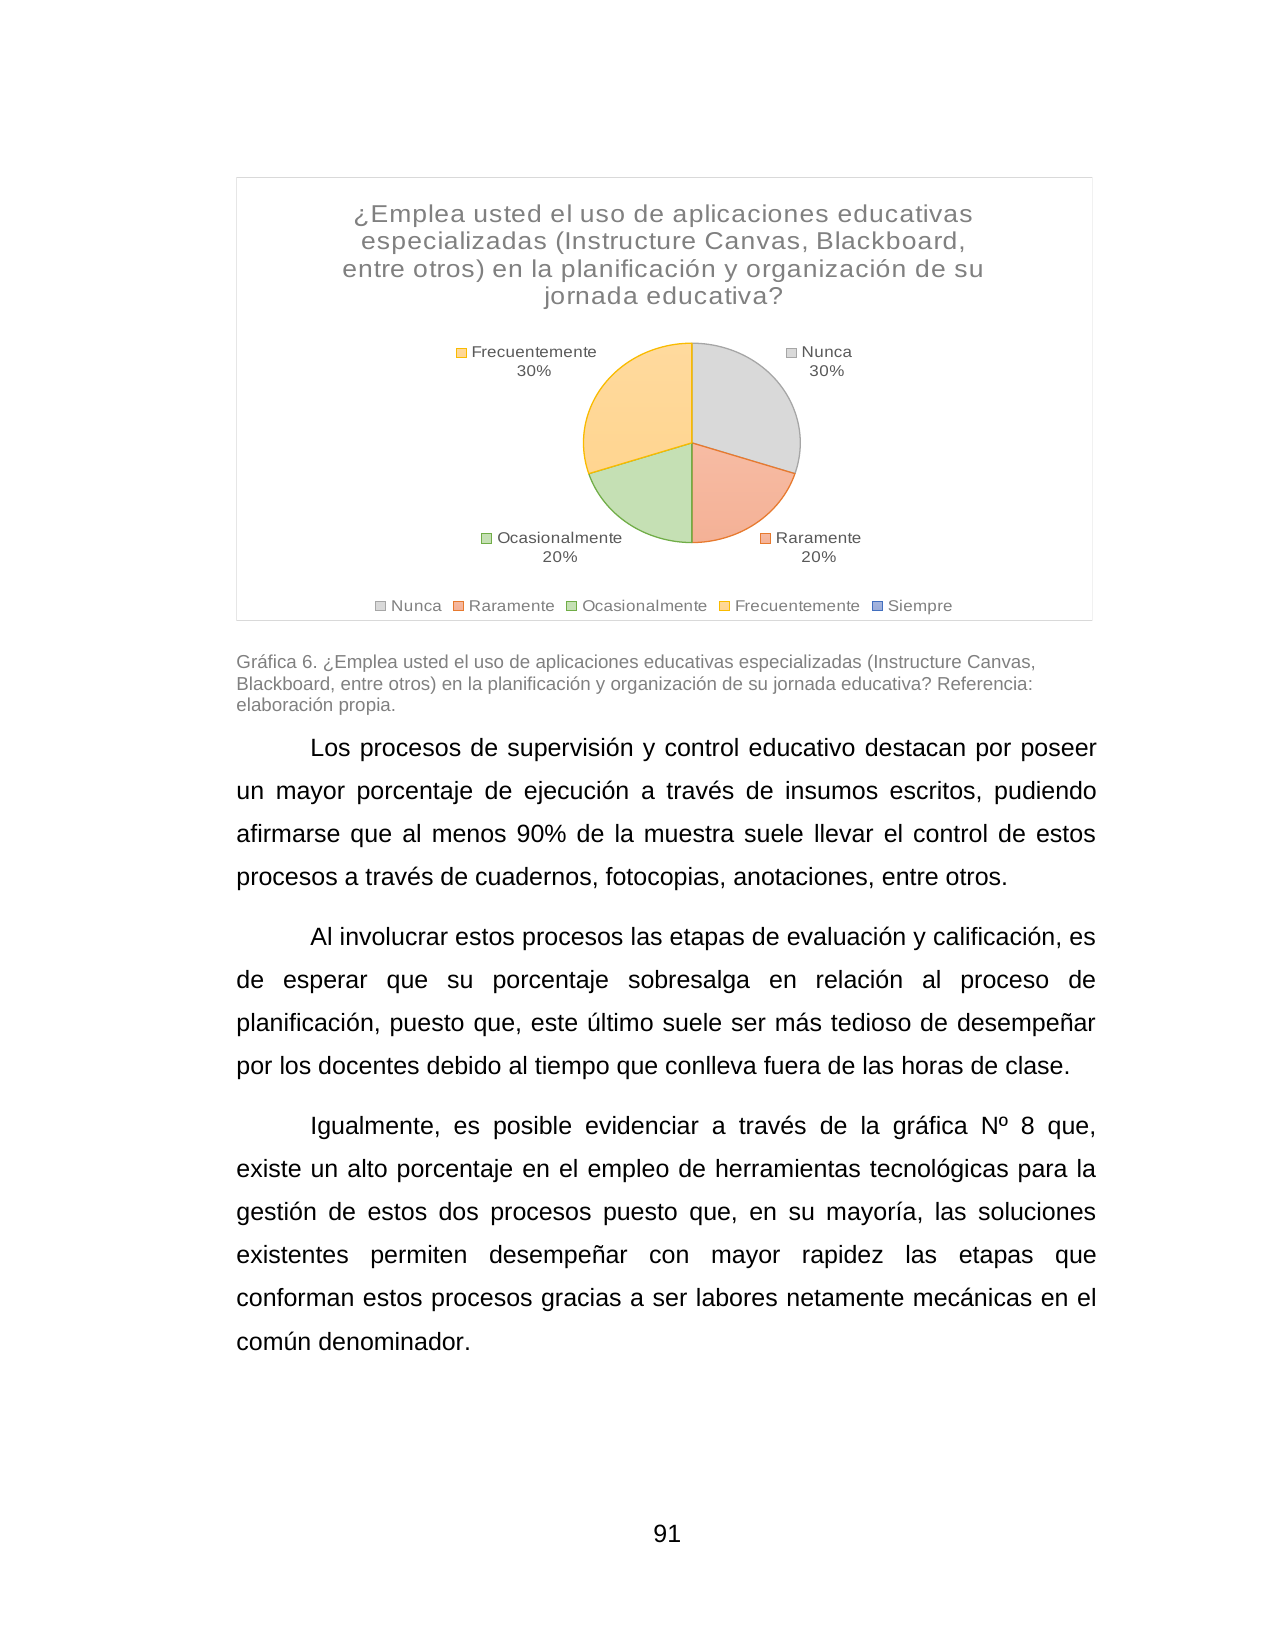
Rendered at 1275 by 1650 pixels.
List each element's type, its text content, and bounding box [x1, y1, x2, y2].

text Gráfica 6. ¿Emplea usted el uso de aplicaciones educativas especializadas (Instructure Canvas, Blackboard, entre otros) en la planificación y organización de su jornada educativa? Referencia: elaboración propia. [236, 651, 1098, 716]
text Igualmente, es posible evidenciar a través de la gráfica Nº 8 que, existe un alto porcentaje en el empleo de herramientas tecnológicas para la gestión de estos dos procesos puesto que, en su mayoría, las soluciones existentes permiten desempeñar con mayor rapidez las etapas que conforman estos procesos gracias a ser labores netamente mecánicas en el común denominador. [236, 1111, 1098, 1355]
text Los procesos de supervisión y control educativo destacan por poseer un mayor porcentaje de ejecución a través de insumos escritos, pudiendo afirmarse que al menos 90% de la muestra suele llevar el control de estos procesos a través de cuadernos, fotocopias, anotaciones, entre otros. [236, 732, 1098, 891]
text Al involucrar estos procesos las etapas de evaluación y calificación, es de esperar que su porcentaje sobresalga en relación al proceso de planificación, puesto que, este último suele ser más tedioso de desempeñar por los docentes debido al tiempo que conlleva fuera de las horas de clase. [236, 922, 1098, 1080]
